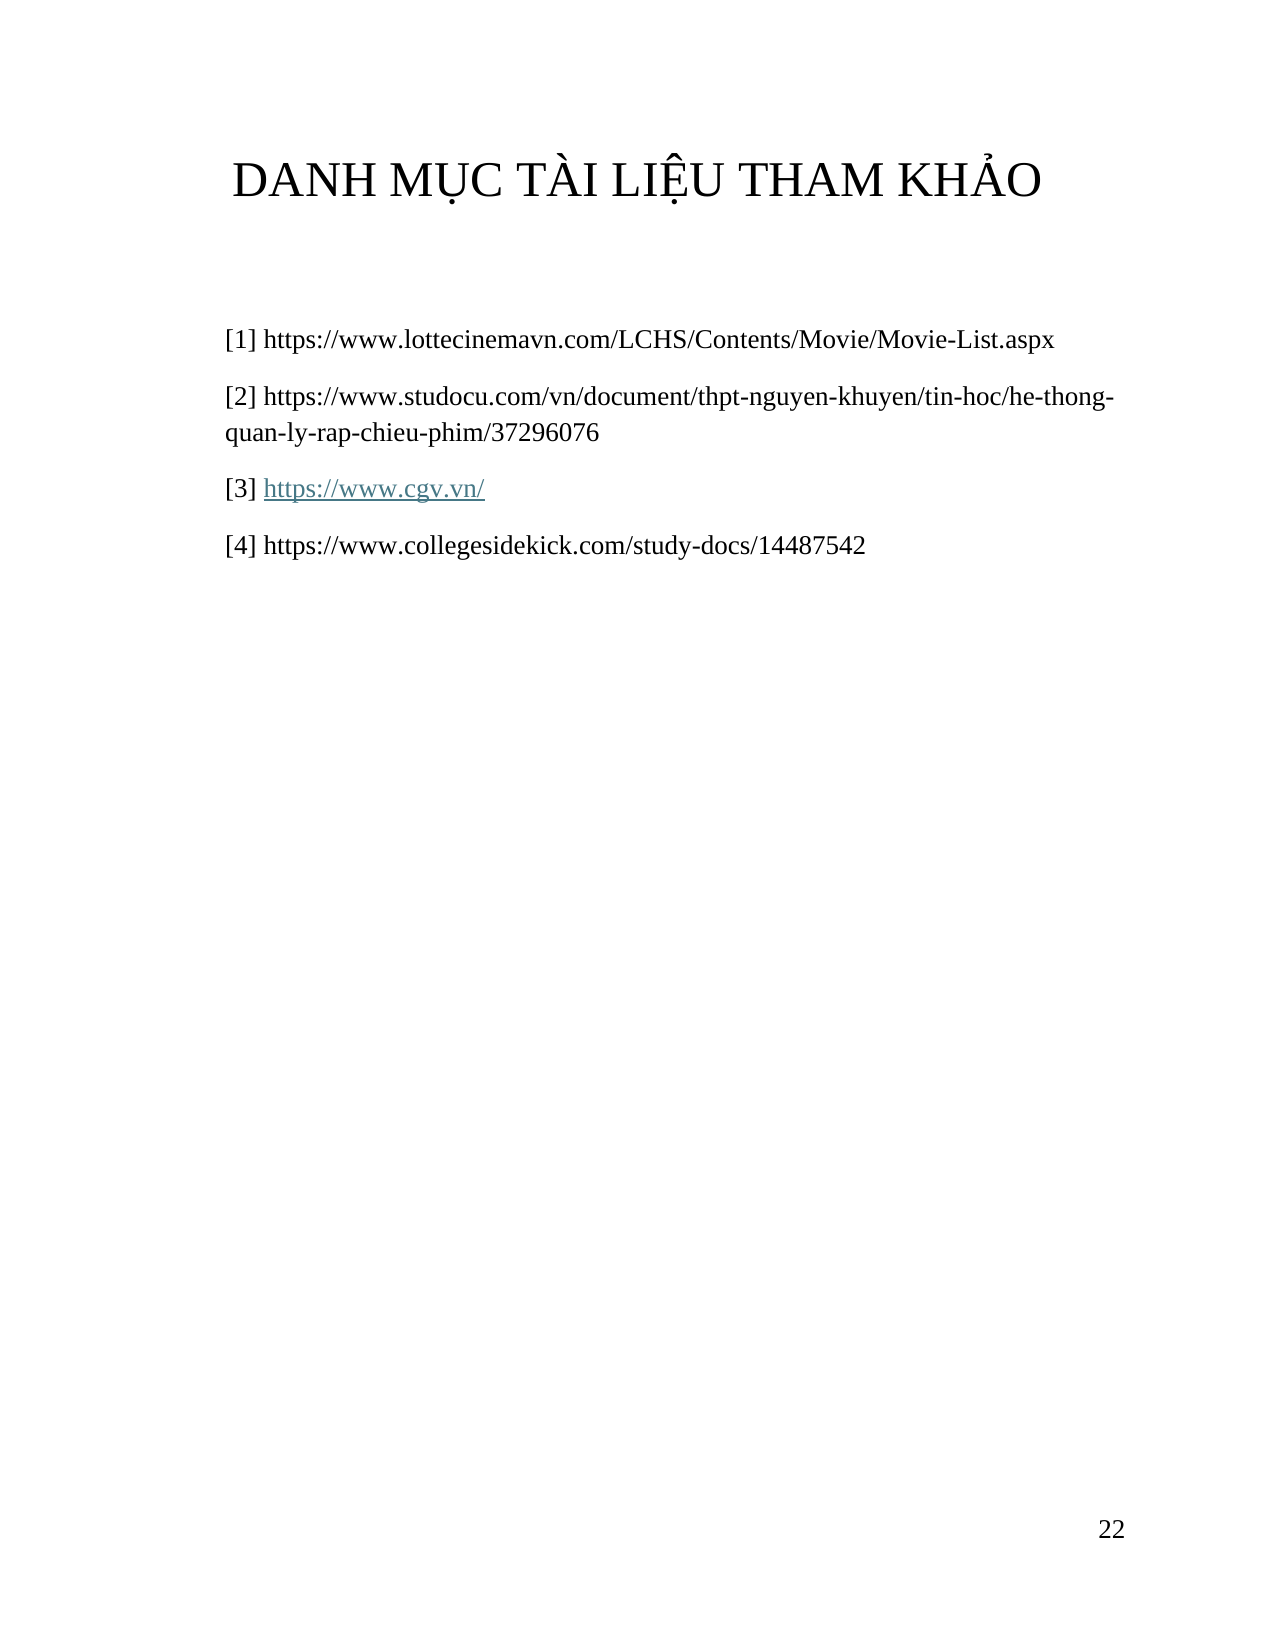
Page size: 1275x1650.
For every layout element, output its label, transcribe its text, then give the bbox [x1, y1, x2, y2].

text [3] https://www.cgv.vn/ [225, 472, 1125, 503]
text [1] https://www.lottecinemavn.com/LCHS/Contents/Movie/Movie-List.aspx [225, 323, 1125, 355]
text [4] https://www.collegesidekick.com/study-docs/14487542 [225, 529, 1125, 560]
text [2] https://www.studocu.com/vn/document/thpt-nguyen-khuyen/tin-hoc/he-thong-quan-ly-rap-chieu-phim/37296076 [225, 380, 1125, 447]
subtitle DANH MỤC TÀI LIỆU THAM KHẢO [150, 150, 1125, 207]
